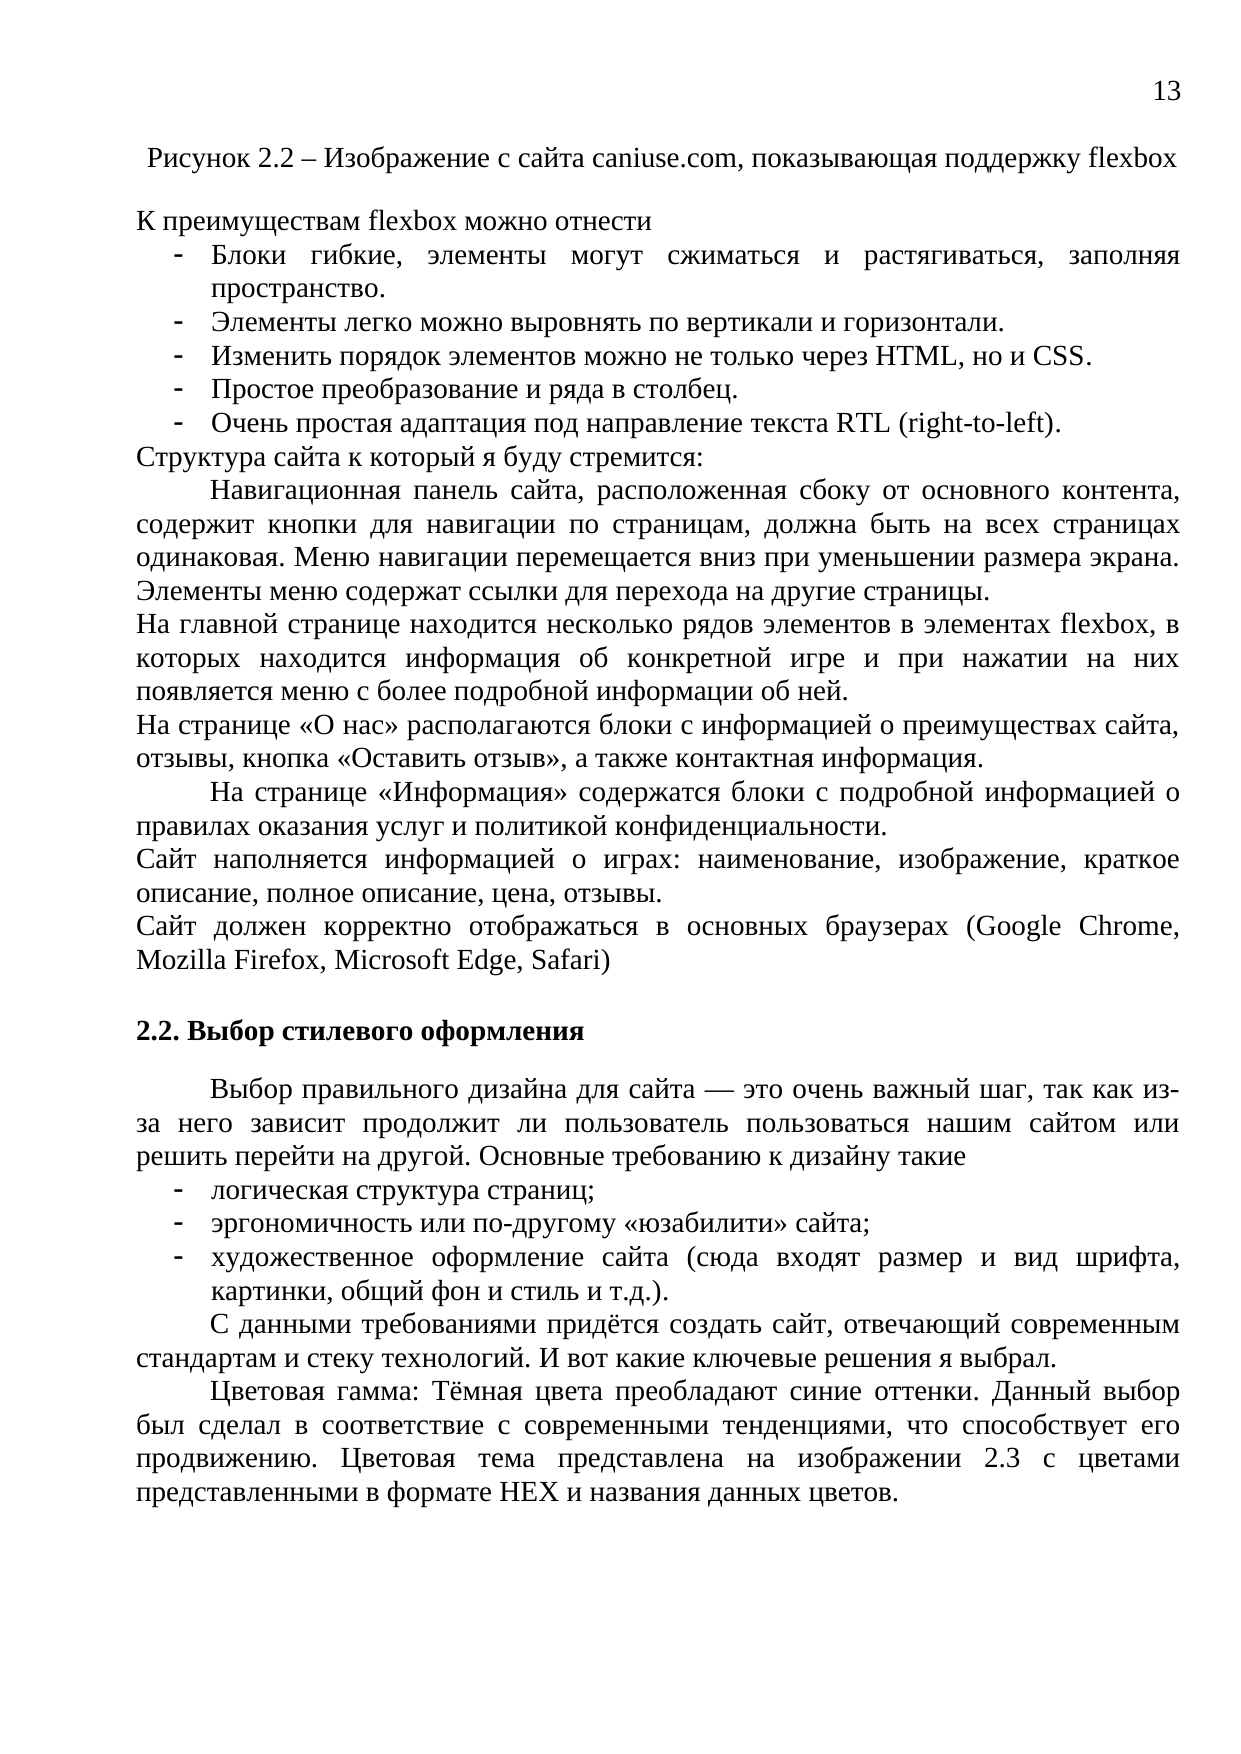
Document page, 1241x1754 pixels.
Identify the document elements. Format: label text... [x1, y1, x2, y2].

text На странице «Информация» содержатся блоки с подробной информацией о правилах оказания услуг и политикой конфиденциальности. [136, 774, 1181, 841]
text На главной странице находится несколько рядов элементов в элементах flexbox, в которых находится информация об конкретной игре и при нажатии на них появляется меню с более подробной информации об ней. [136, 606, 1181, 707]
list логическая структура страниц; [173, 1172, 1181, 1206]
text Выбор правильного дизайна для сайта — это очень важный шаг, так как из-за него зависит продолжит ли пользователь пользоваться нашим сайтом или решить перейти на другой. Основные требованию к дизайну такие [136, 1071, 1181, 1172]
list Очень простая адаптация под направление текста RTL (right-to-left). [173, 405, 1181, 439]
text Навигационная панель сайта, расположенная сбоку от основного контента, содержит кнопки для навигации по страницам, должна быть на всех страницах одинаковая. Меню навигации перемещается вниз при уменьшении размера экрана. Элементы меню содержат ссылки для перехода на другие страницы. [136, 472, 1181, 606]
subtitle 2.2. Выбор стилевого оформления [136, 1013, 1181, 1046]
text Сайт наполняется информацией о играх: наименование, изображение, краткое описание, полное описание, цена, отзывы. [136, 841, 1181, 908]
list Блоки гибкие, элементы могут сжиматься и растягиваться, заполняя пространство. [173, 237, 1181, 304]
text Сайт должен корректно отображаться в основных браузерах (Google Chrome, Mozilla Firefox, Microsoft Edge, Safari) [136, 908, 1181, 975]
text К преимуществам flexbox можно отнести [136, 203, 1181, 237]
text Структура сайта к который я буду стремится: [136, 439, 1181, 472]
text Цветовая гамма: Тёмная цвета преобладают синие оттенки. Данный выбор был сделал в соответствие с современными тенденциями, что способствует его продвижению. Цветовая тема представлена на изображении 2.3 с цветами представленными в формате HEX и названия данных цветов. [136, 1373, 1181, 1508]
text Рисунок 2.2 – Изображение с сайта caniuse.com, показывающая поддержку flexbox [136, 141, 1181, 174]
text С данными требованиями придётся создать сайт, отвечающий современным стандартам и стеку технологий. И вот какие ключевые решения я выбрал. [136, 1306, 1181, 1373]
text На странице «О нас» располагаются блоки с информацией о преимуществах сайта, отзывы, кнопка «Оставить отзыв», а также контактная информация. [136, 707, 1181, 774]
list Простое преобразование и ряда в столбец. [173, 371, 1181, 405]
list эргономичность или по-другому «юзабилити» сайта; [173, 1206, 1181, 1239]
list художественное оформление сайта (сюда входят размер и вид шрифта, картинки, общий фон и стиль и т.д.). [173, 1239, 1181, 1306]
list Элементы легко можно выровнять по вертикали и горизонтали. [173, 304, 1181, 338]
list Изменить порядок элементов можно не только через HTML, но и CSS. [173, 338, 1181, 371]
